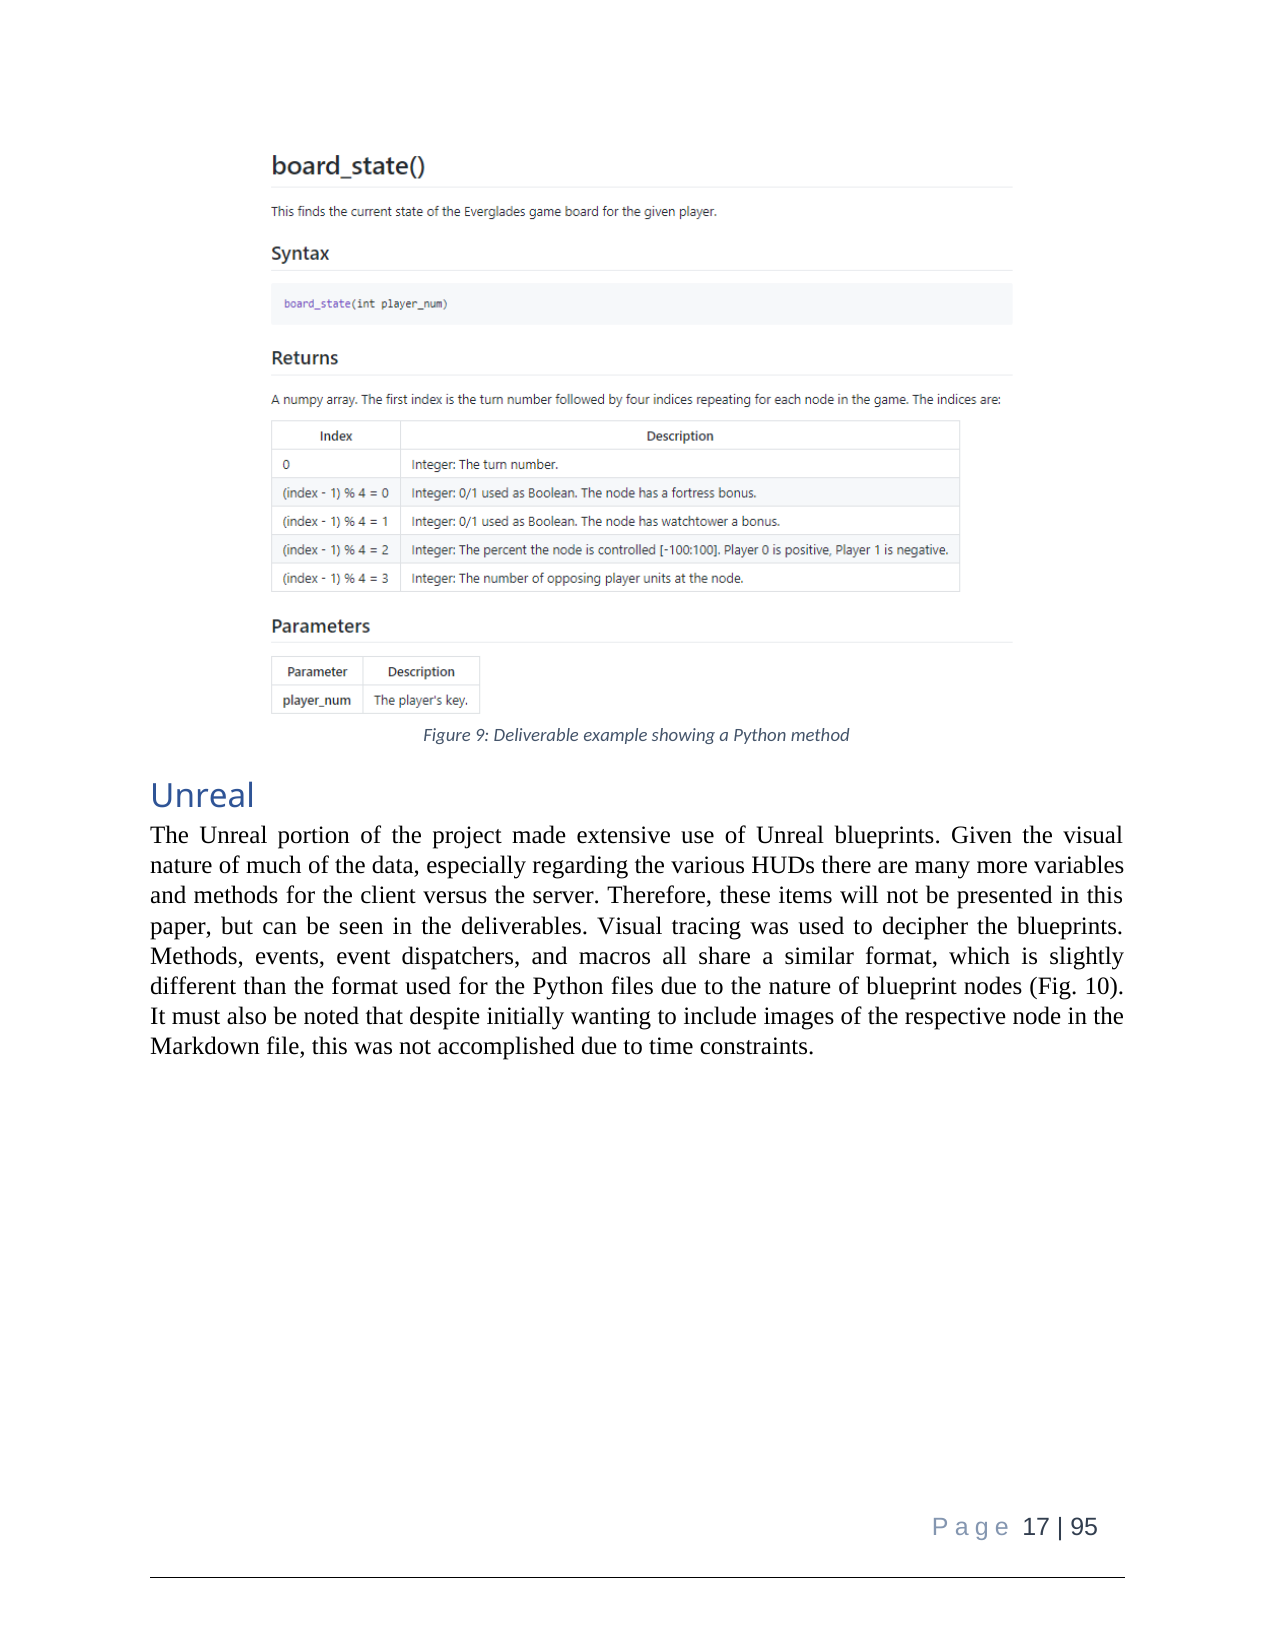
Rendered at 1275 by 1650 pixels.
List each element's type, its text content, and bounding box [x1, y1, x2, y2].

text Figure 9: Deliverable example showing a Python method [150, 723, 1125, 746]
text The Unreal portion of the project made extensive use of Unreal blueprints. Given the visual nature of much of the data, especially regarding the various HUDs there are many more variables and methods for the client versus the server. Therefore, these items will not be presented in this paper, but can be seen in the deliverables. Visual tracing was used to decipher the blueprints. Methods, events, event dispatchers, and macros all share a similar format, which is slightly different than the format used for the Python files due to the nature of blueprint nodes (Fig. 10). It must also be noted that despite initially wanting to include images of the respective node in the Markdown file, this was not accomplished due to time constraints. [150, 820, 1125, 1060]
subtitle Unreal [150, 771, 1125, 817]
picture [262, 150, 1013, 720]
